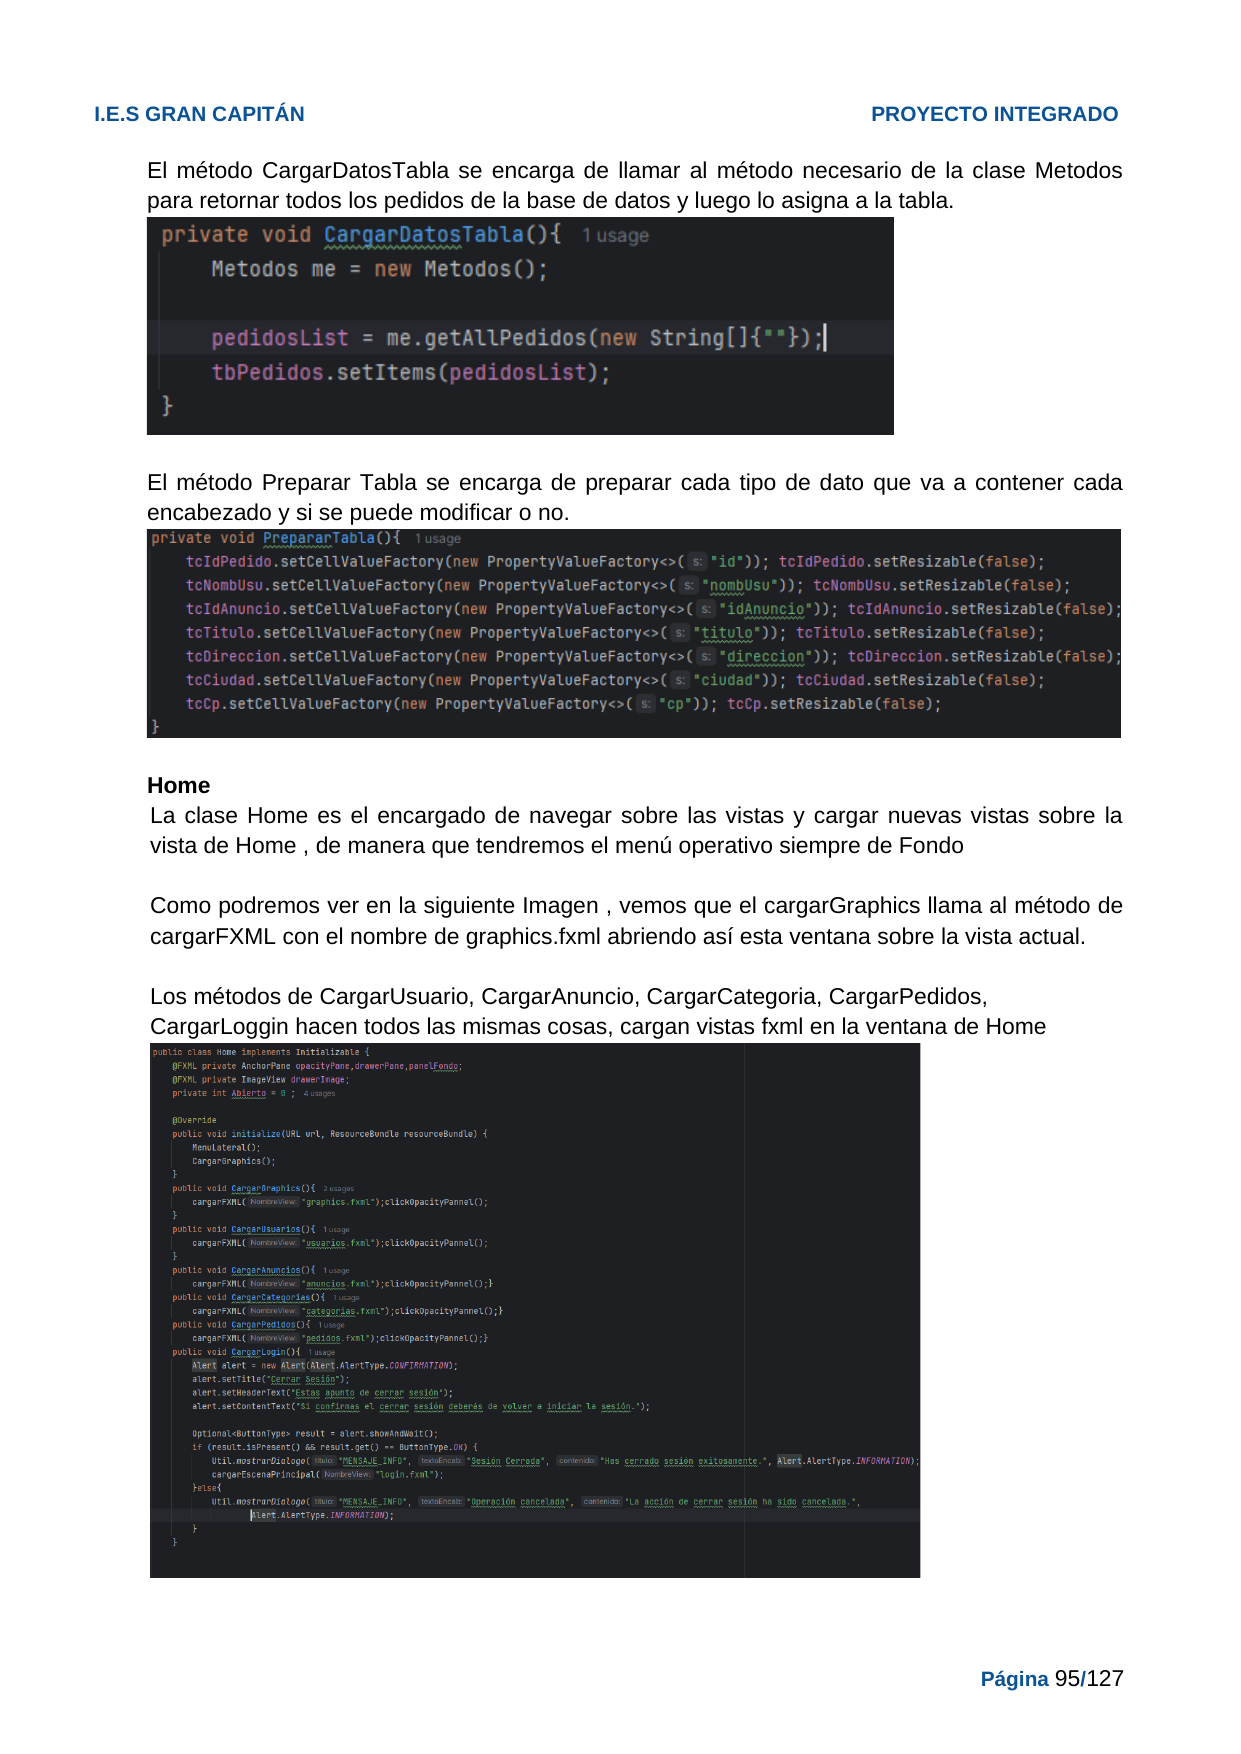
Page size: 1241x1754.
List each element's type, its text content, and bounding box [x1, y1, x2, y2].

subtitle Home [147, 772, 1124, 798]
picture [150, 1043, 921, 1578]
picture [146, 529, 1121, 738]
text La clase Home es el encargado de navegar sobre las vistas y cargar nuevas vistas sobre la vista de Home , de manera que tendremos el menú operativo siempre de Fondo [150, 802, 1124, 858]
text Como podremos ver en la siguiente Imagen , vemos que el cargarGraphics llama al método de cargarFXML con el nombre de graphics.fxml abriendo así esta ventana sobre la vista actual. [150, 892, 1124, 949]
picture [146, 217, 894, 435]
text Los métodos de CargarUsuario, CargarAnuncio, CargarCategoria, CargarPedidos, CargarLoggin hacen todos las mismas cosas, cargan vistas fxml en la ventana de Home [150, 983, 1124, 1040]
text El método Preparar Tabla se encarga de preparar cada tipo de dato que va a contener cada encabezado y si se puede modificar o no. [147, 469, 1124, 525]
text El método CargarDatosTabla se encarga de llamar al método necesario de la clase Metodos para retornar todos los pedidos de la base de datos y luego lo asigna a la tabla. [147, 157, 1124, 214]
